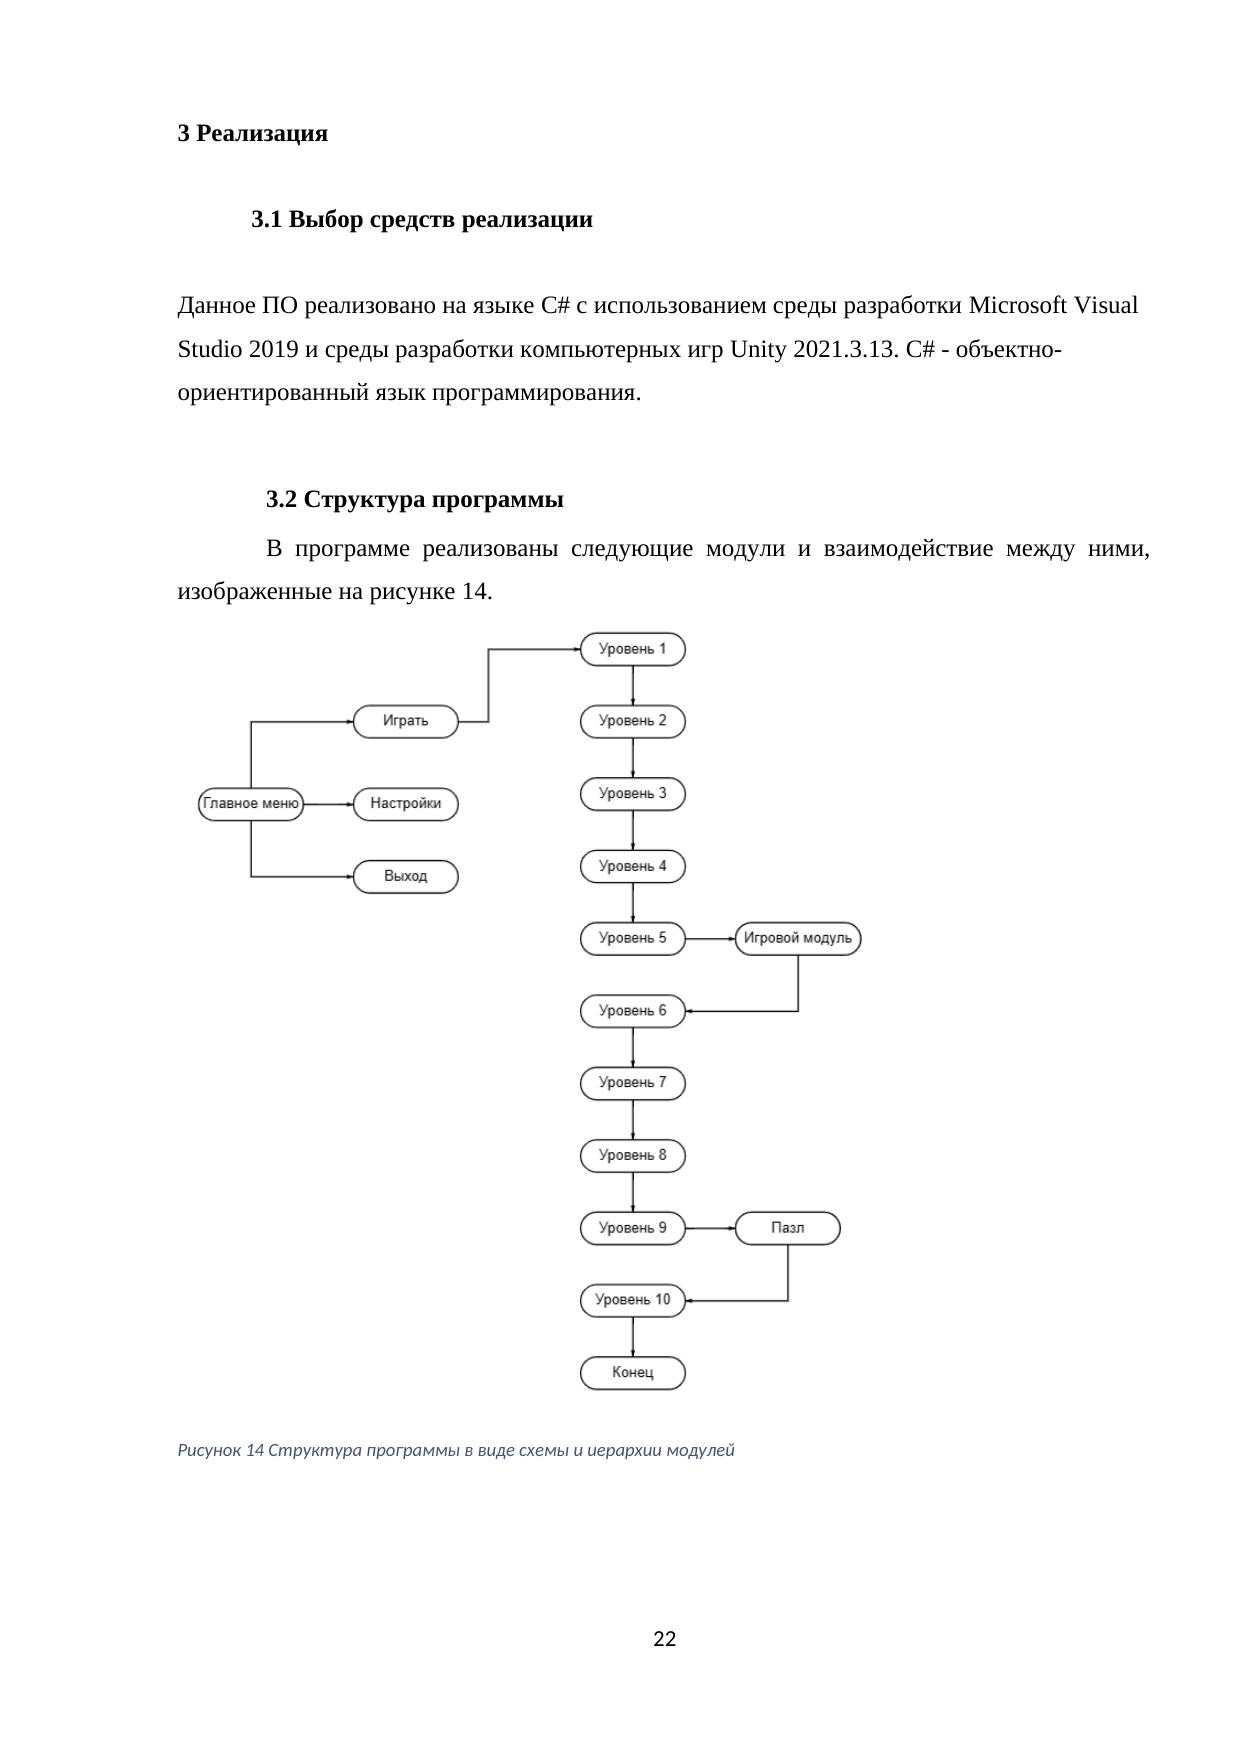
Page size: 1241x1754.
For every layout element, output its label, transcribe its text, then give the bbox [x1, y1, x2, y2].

text 3.2 Структура программы [177, 484, 1152, 513]
text Данное ПО реализовано на языке C# с использованием среды разработки Microsoft Visual Studio 2019 и среды разработки компьютерных игр Unity 2021.3.13. C# - объектно-ориентированный язык программирования. [177, 291, 1152, 406]
text В программе реализованы следующие модули и взаимодействие между ними, изображенные на рисунке 14. [177, 533, 1152, 605]
text 3.1 Выбор средств реализации [177, 204, 1152, 233]
picture [177, 625, 906, 1418]
text 3 Реализация [177, 118, 1152, 147]
text Рисунок 14 Структура программы в виде схемы и иерархии модулей [177, 1438, 1152, 1461]
